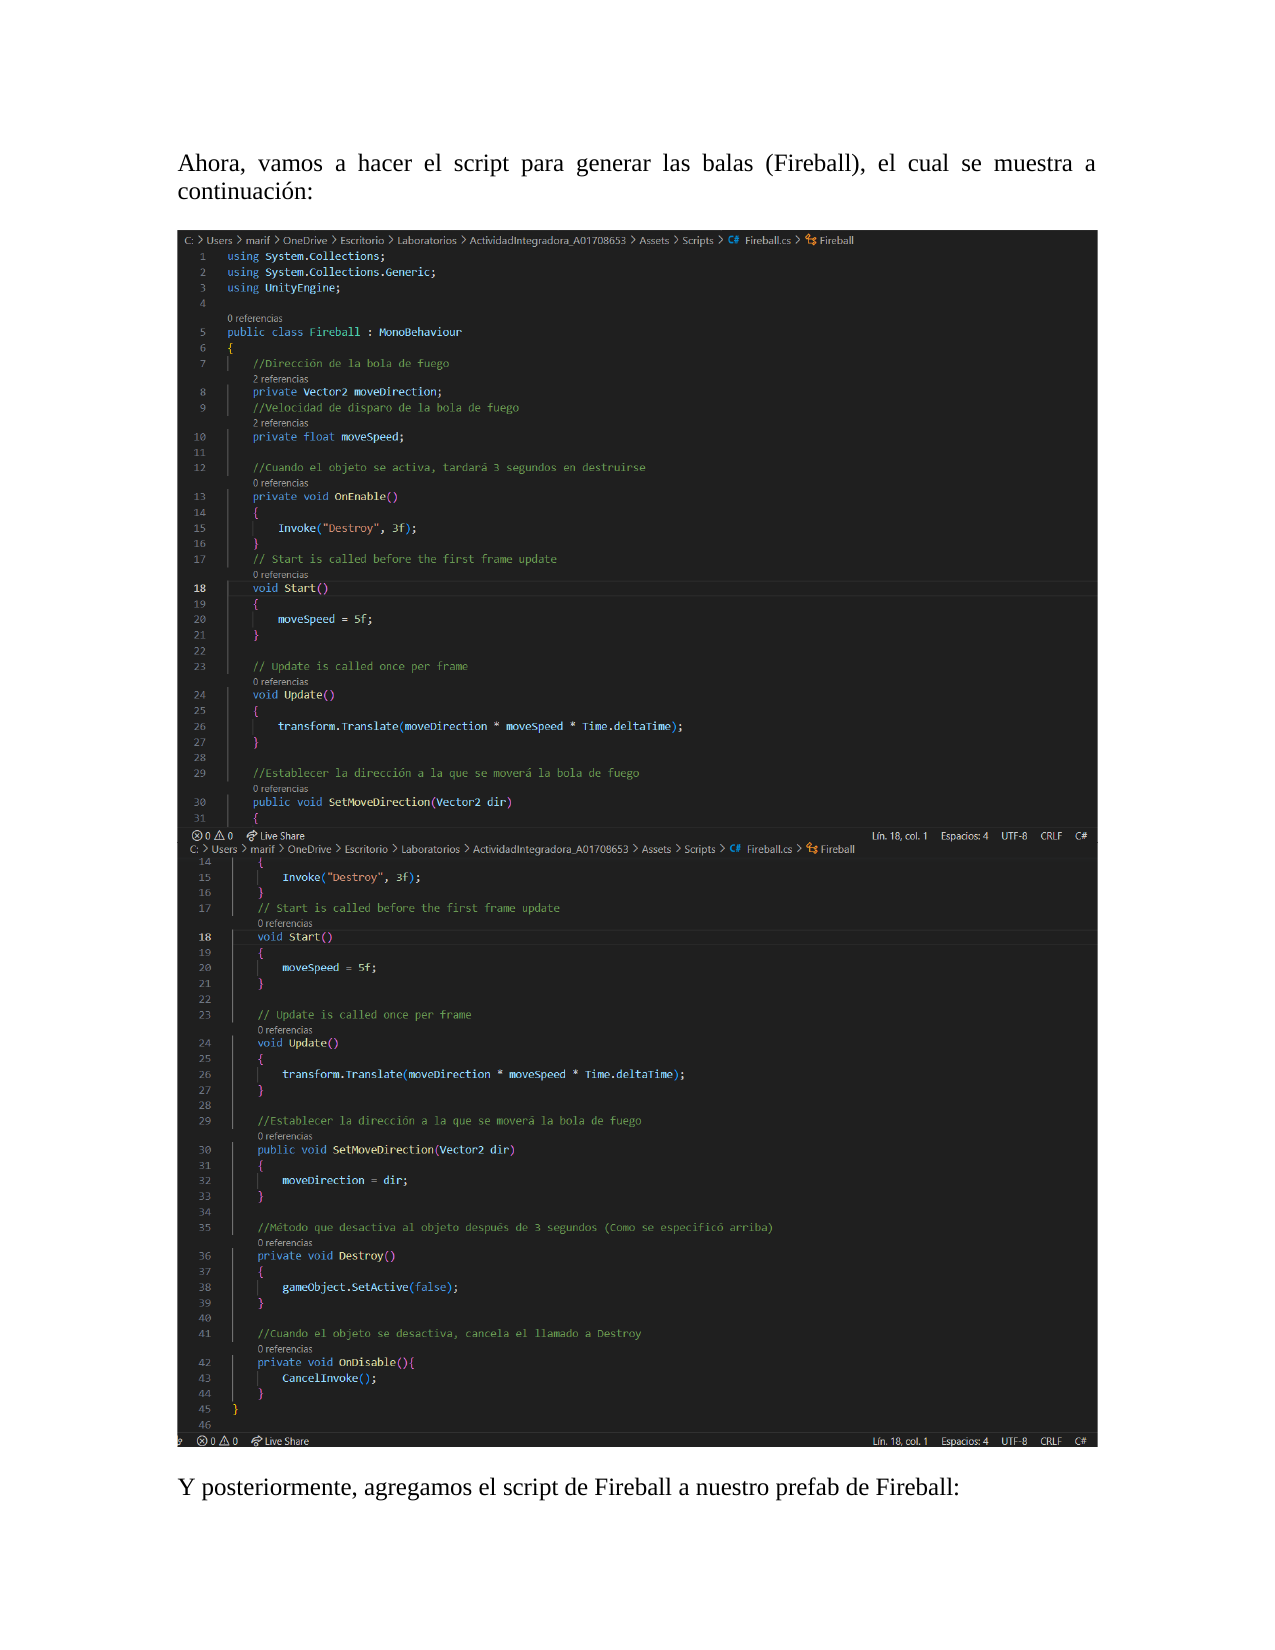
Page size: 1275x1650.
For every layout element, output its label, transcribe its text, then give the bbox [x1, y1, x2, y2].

text Y posteriormente, agregamos el script de Fireball a nuestro prefab de Fireball: [177, 1472, 1098, 1501]
text Ahora, vamos a hacer el script para generar las balas (Fireball), el cual se muestra a continuación: [177, 148, 1098, 205]
picture [177, 230, 1098, 1447]
